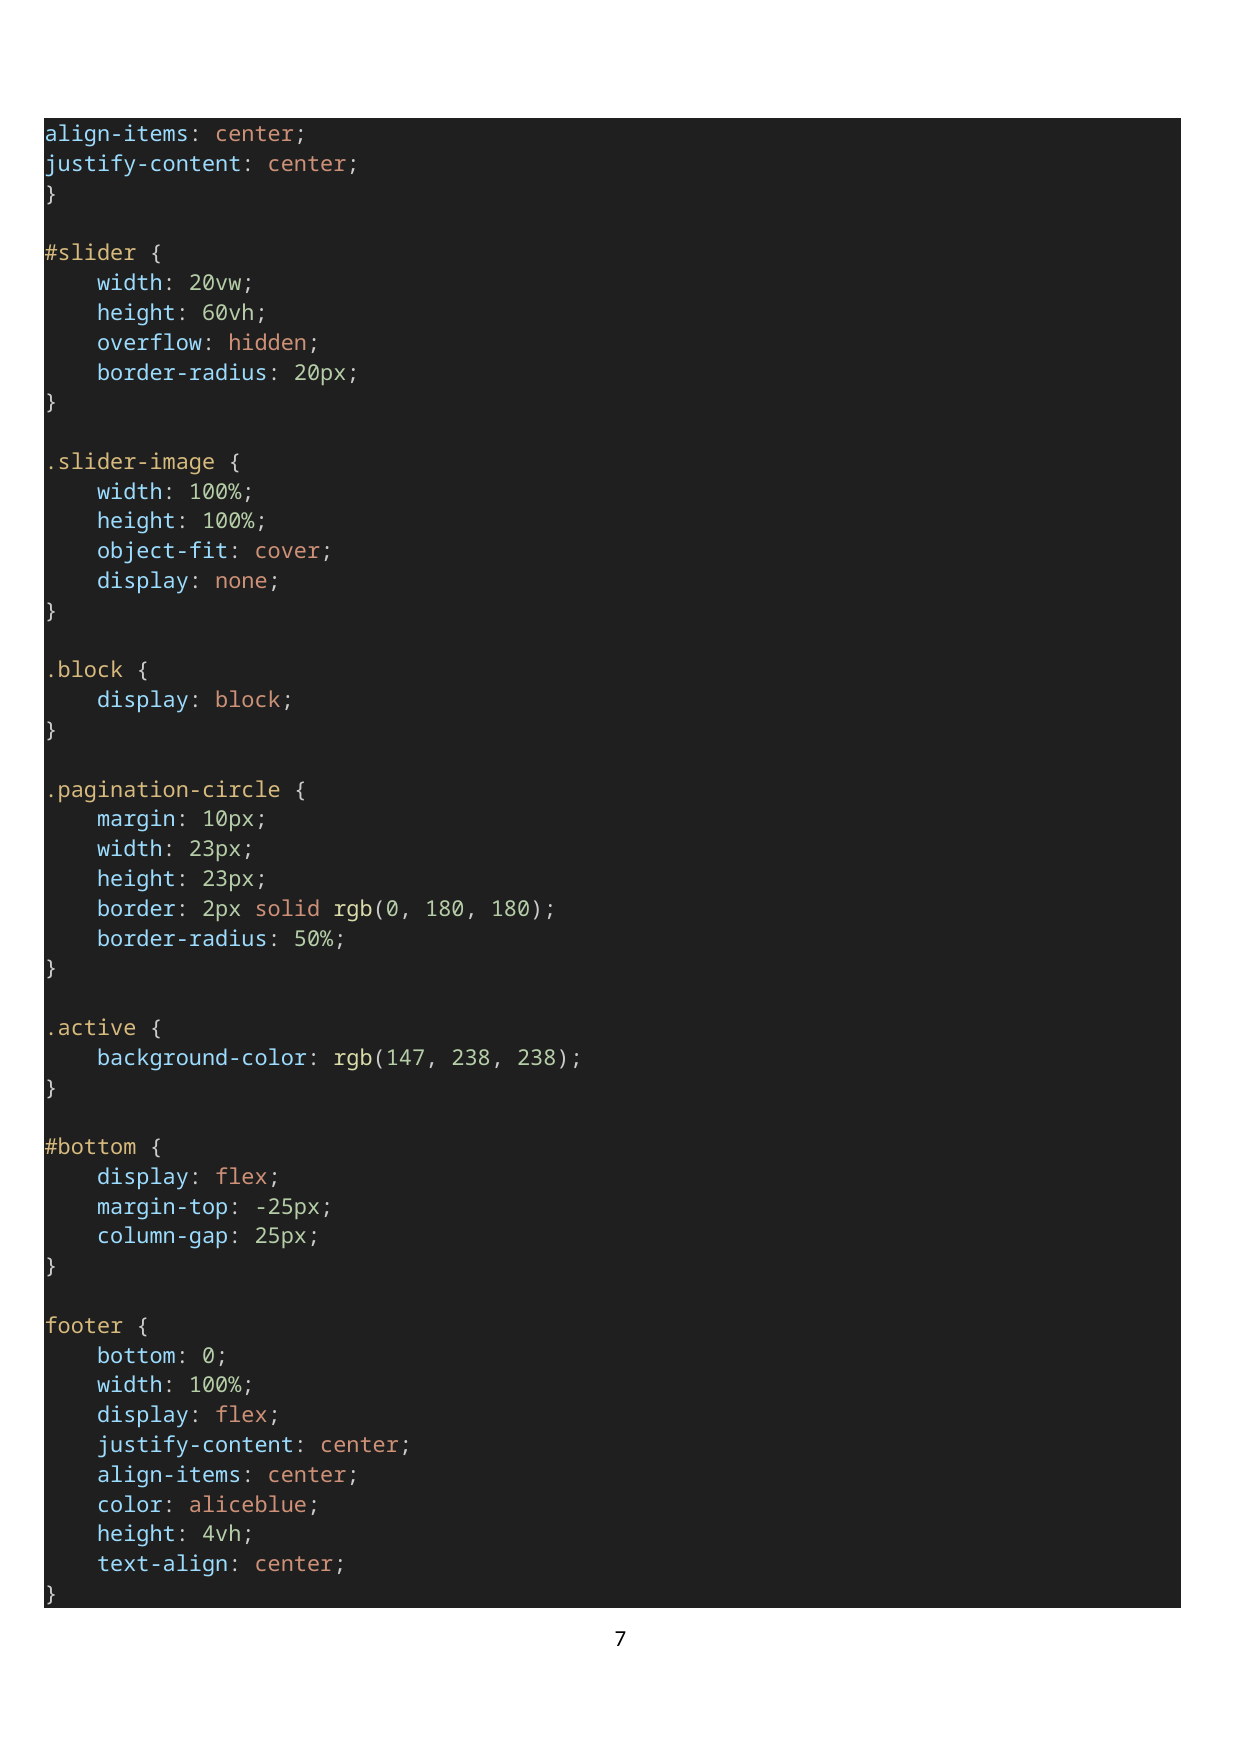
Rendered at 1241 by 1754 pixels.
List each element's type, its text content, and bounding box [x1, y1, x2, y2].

text width: 100%; [44, 476, 1181, 505]
text background-color: rgb(147, 238, 238); [44, 1042, 1181, 1071]
text bottom: 0; [44, 1339, 1181, 1369]
text display: none; [44, 565, 1181, 595]
text } [44, 1071, 1181, 1101]
text text-align: center; [44, 1548, 1181, 1578]
text .block { [44, 654, 1181, 684]
text .pagination-circle { [44, 773, 1181, 803]
text } [44, 714, 1181, 744]
text } [44, 1578, 1181, 1608]
text } [44, 1250, 1181, 1280]
text #slider { [44, 237, 1181, 267]
text height: 100%; [44, 505, 1181, 535]
text border-radius: 20px; [44, 356, 1181, 386]
text align-items: center; [44, 1459, 1181, 1488]
text width: 20vw; [44, 267, 1181, 297]
text color: aliceblue; [44, 1488, 1181, 1518]
text border: 2px solid rgb(0, 180, 180); [44, 893, 1181, 922]
text } [44, 386, 1181, 416]
text footer { [44, 1310, 1181, 1339]
text width: 100%; [44, 1369, 1181, 1399]
text .slider-image { [44, 446, 1181, 476]
text height: 4vh; [44, 1518, 1181, 1548]
text #bottom { [44, 1131, 1181, 1161]
text } [44, 952, 1181, 982]
text justify-content: center; [44, 148, 1181, 178]
text display: flex; [44, 1161, 1181, 1191]
text margin: 10px; [44, 803, 1181, 833]
text width: 23px; [44, 833, 1181, 863]
text display: flex; [44, 1399, 1181, 1429]
text height: 23px; [44, 863, 1181, 893]
text border-radius: 50%; [44, 922, 1181, 952]
text justify-content: center; [44, 1429, 1181, 1459]
text .active { [44, 1012, 1181, 1042]
text display: block; [44, 684, 1181, 714]
text column-gap: 25px; [44, 1220, 1181, 1250]
text object-fit: cover; [44, 535, 1181, 565]
text height: 60vh; [44, 297, 1181, 327]
text } [44, 178, 1181, 207]
text overflow: hidden; [44, 327, 1181, 356]
text } [44, 595, 1181, 624]
text margin-top: -25px; [44, 1191, 1181, 1220]
text align-items: center; [44, 118, 1181, 148]
